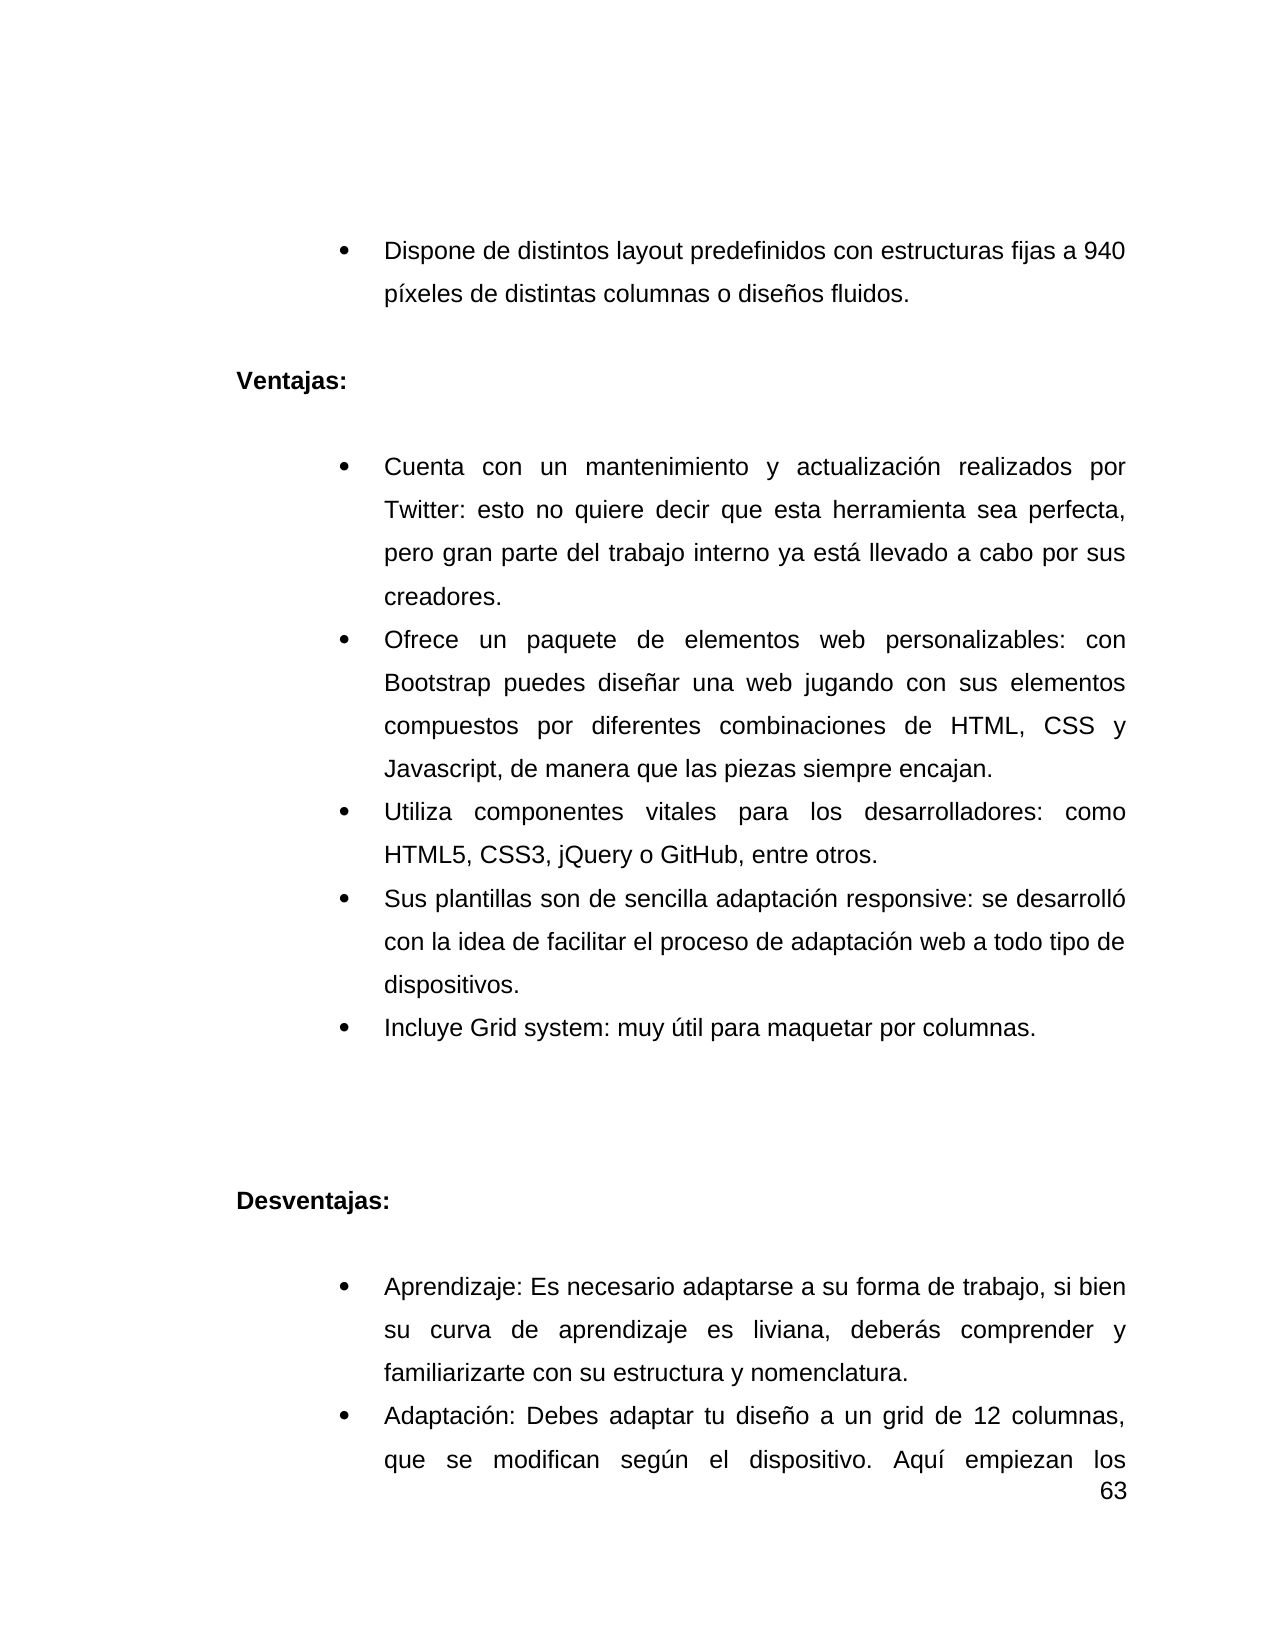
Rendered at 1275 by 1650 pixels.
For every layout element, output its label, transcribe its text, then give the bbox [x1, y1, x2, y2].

text Desventajas: [236, 1186, 1127, 1214]
list Cuenta con un mantenimiento y actualización realizados por Twitter: esto no quiere decir que esta herramienta sea perfecta, pero gran parte del trabajo interno ya está llevado a cabo por sus creadores. [340, 452, 1127, 610]
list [340, 1401, 1127, 1473]
list Ofrece un paquete de elementos web personalizables: con Bootstrap puedes diseñar una web jugando con sus elementos compuestos por diferentes combinaciones de HTML, CSS y Javascript, de manera que las piezas siempre encajan. [340, 624, 1127, 783]
list Utiliza componentes vitales para los desarrolladores: como HTML5, CSS3, jQuery o GitHub, entre otros. [340, 797, 1127, 869]
list Sus plantillas son de sencilla adaptación responsive: se desarrolló con la idea de facilitar el proceso de adaptación web a todo tipo de dispositivos. [340, 883, 1127, 999]
list Aprendizaje: Es necesario adaptarse a su forma de trabajo, si bien su curva de aprendizaje es liviana, deberás comprender y familiarizarte con su estructura y nomenclatura. [340, 1272, 1127, 1387]
text Ventajas: [236, 366, 1127, 394]
list Incluye Grid system: muy útil para maquetar por columnas. [340, 1013, 1127, 1042]
list Dispone de distintos layout predefinidos con estructuras fijas a 940 píxeles de distintas columnas o diseños fluidos. [340, 236, 1127, 308]
